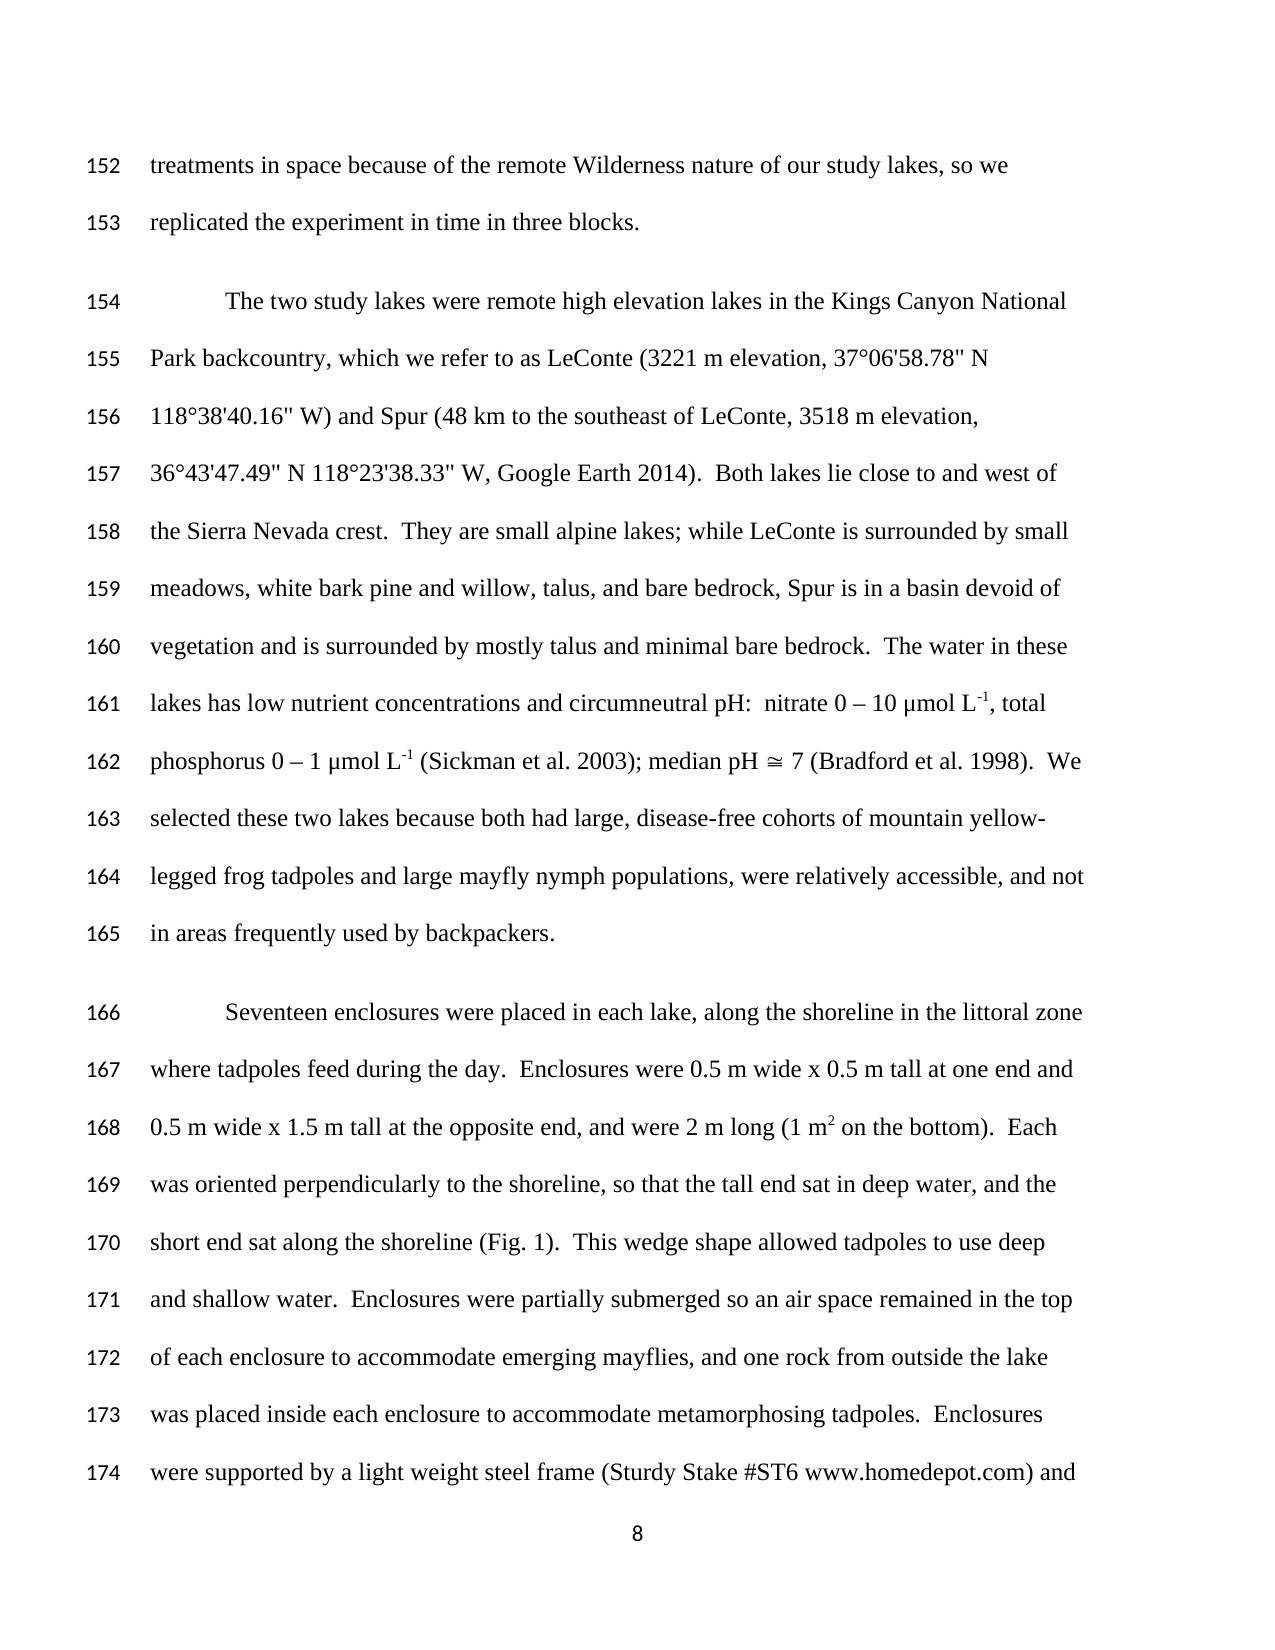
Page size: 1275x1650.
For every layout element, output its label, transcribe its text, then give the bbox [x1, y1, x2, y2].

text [150, 150, 1087, 236]
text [150, 997, 1087, 1485]
text The two study lakes were remote high elevation lakes in the Kings Canyon National Park backcountry, which we refer to as LeConte (3221 m elevation, 37°06'58.78" N 118°38'40.16" W) and Spur (48 km to the southeast of LeConte, 3518 m elevation, 36°43'47.49" N 118°23'38.33" W, Google Earth 2014). Both lakes lie close to and west of the Sierra Nevada crest. They are small alpine lakes; while LeConte is surrounded by small meadows, white bark pine and willow, talus, and bare bedrock, Spur is in a basin devoid of vegetation and is surrounded by mostly talus and minimal bare bedrock. The water in these lakes has low nutrient concentrations and circumneutral pH: nitrate 0 – 10 μmol L-1, total phosphorus 0 – 1 μmol L-1 (Sickman et al. 2003); median pH 7 (Bradford et al. 1998). We selected these two lakes because both had large, disease-free cohorts of mountain yellow-legged frog tadpoles and large mayfly nymph populations, were relatively accessible, and not in areas frequently used by backpackers. [150, 286, 1087, 947]
